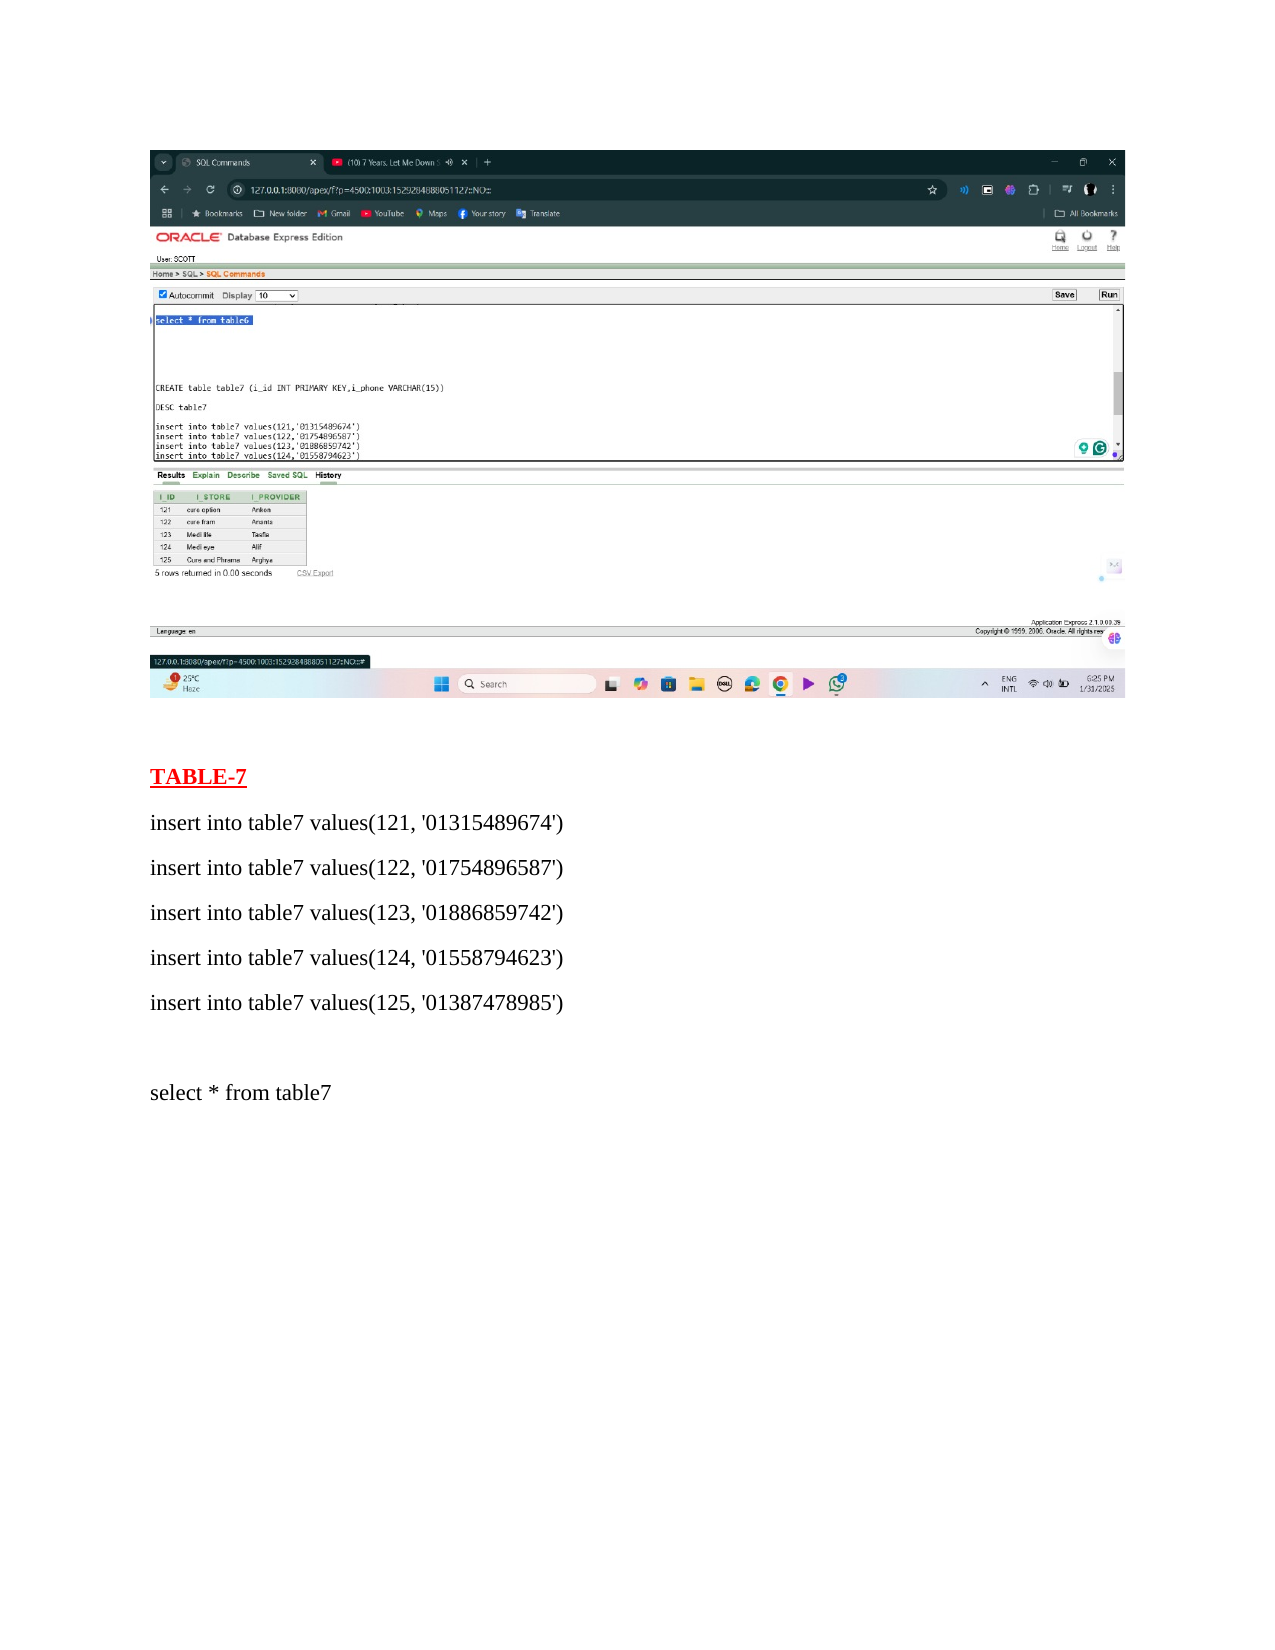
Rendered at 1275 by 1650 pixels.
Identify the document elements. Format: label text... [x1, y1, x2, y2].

text select * from table7 [150, 1079, 1125, 1106]
text insert into table7 values(124, '01558794623') [150, 944, 1125, 970]
text insert into table7 values(123, '01886859742') [150, 899, 1125, 925]
text insert into table7 values(121, '01315489674') [150, 808, 1125, 835]
picture [150, 150, 1125, 698]
text insert into table7 values(125, '01387478985') [150, 989, 1125, 1015]
text insert into table7 values(122, '01754896587') [150, 854, 1125, 880]
text TABLE-7 [150, 763, 1125, 790]
